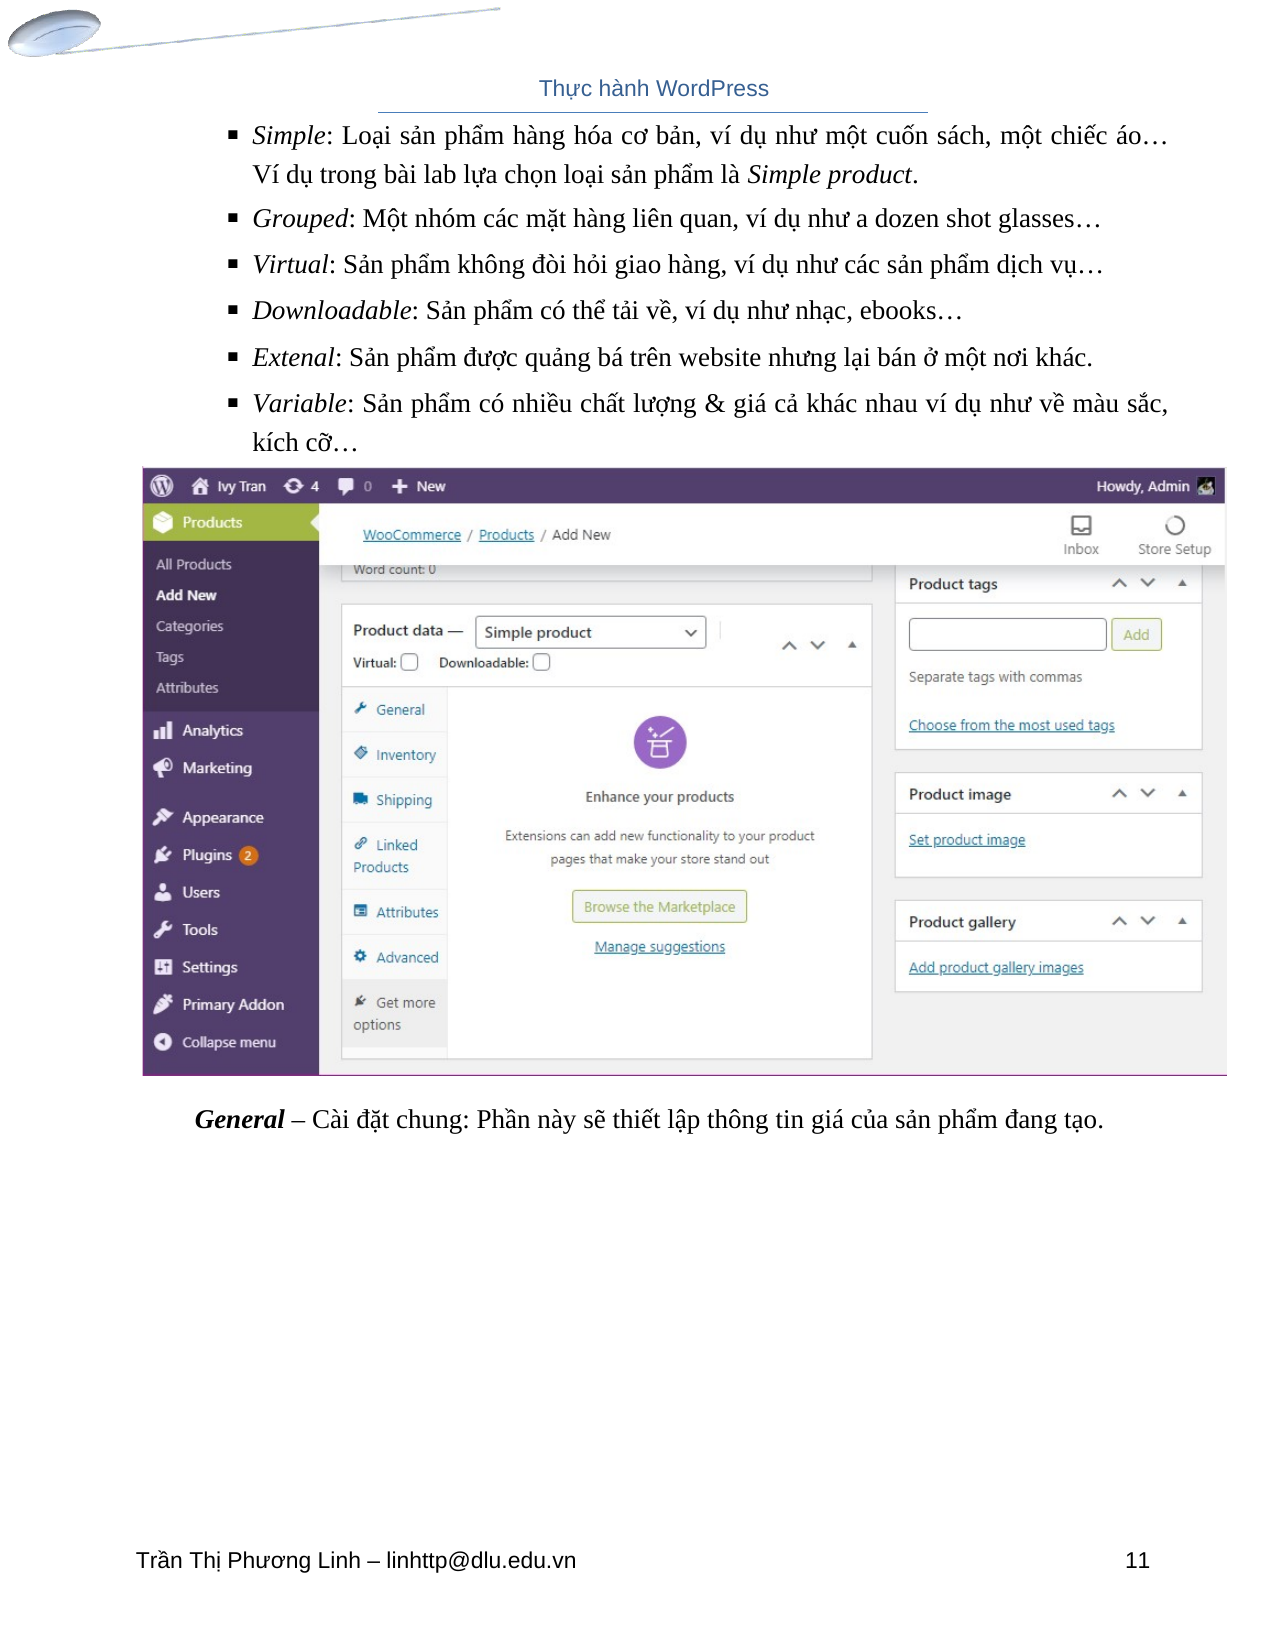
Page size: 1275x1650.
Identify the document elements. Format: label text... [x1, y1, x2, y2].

list Virtual: Sản phẩm không đòi hỏi giao hàng, ví dụ như các sản phẩm dịch vụ… [223, 249, 1170, 280]
text General – Cài đặt chung: Phần này sẽ thiết lập thông tin giá của sản phẩm đang tạo. [194, 1103, 1170, 1134]
list Grouped: Một nhóm các mặt hàng liên quan, ví dụ như a dozen shot glasses… [223, 202, 1170, 233]
list Extenal: Sản phẩm được quảng bá trên website nhưng lại bán ở một nơi khác. [223, 341, 1170, 372]
list Downloadable: Sản phẩm có thể tải về, ví dụ như nhạc, ebooks… [223, 294, 1170, 326]
list Simple: Loại sản phẩm hàng hóa cơ bản, ví dụ như một cuốn sách, một chiếc áo… Ví dụ trong bài lab lựa chọn loại sản phẩm là Simple product. [223, 119, 1170, 189]
picture [142, 466, 1227, 1076]
list Variable: Sản phẩm có nhiều chất lượng & giá cả khác nhau ví dụ như về màu sắc, kích cỡ… [223, 387, 1170, 458]
picture [3, 0, 501, 69]
